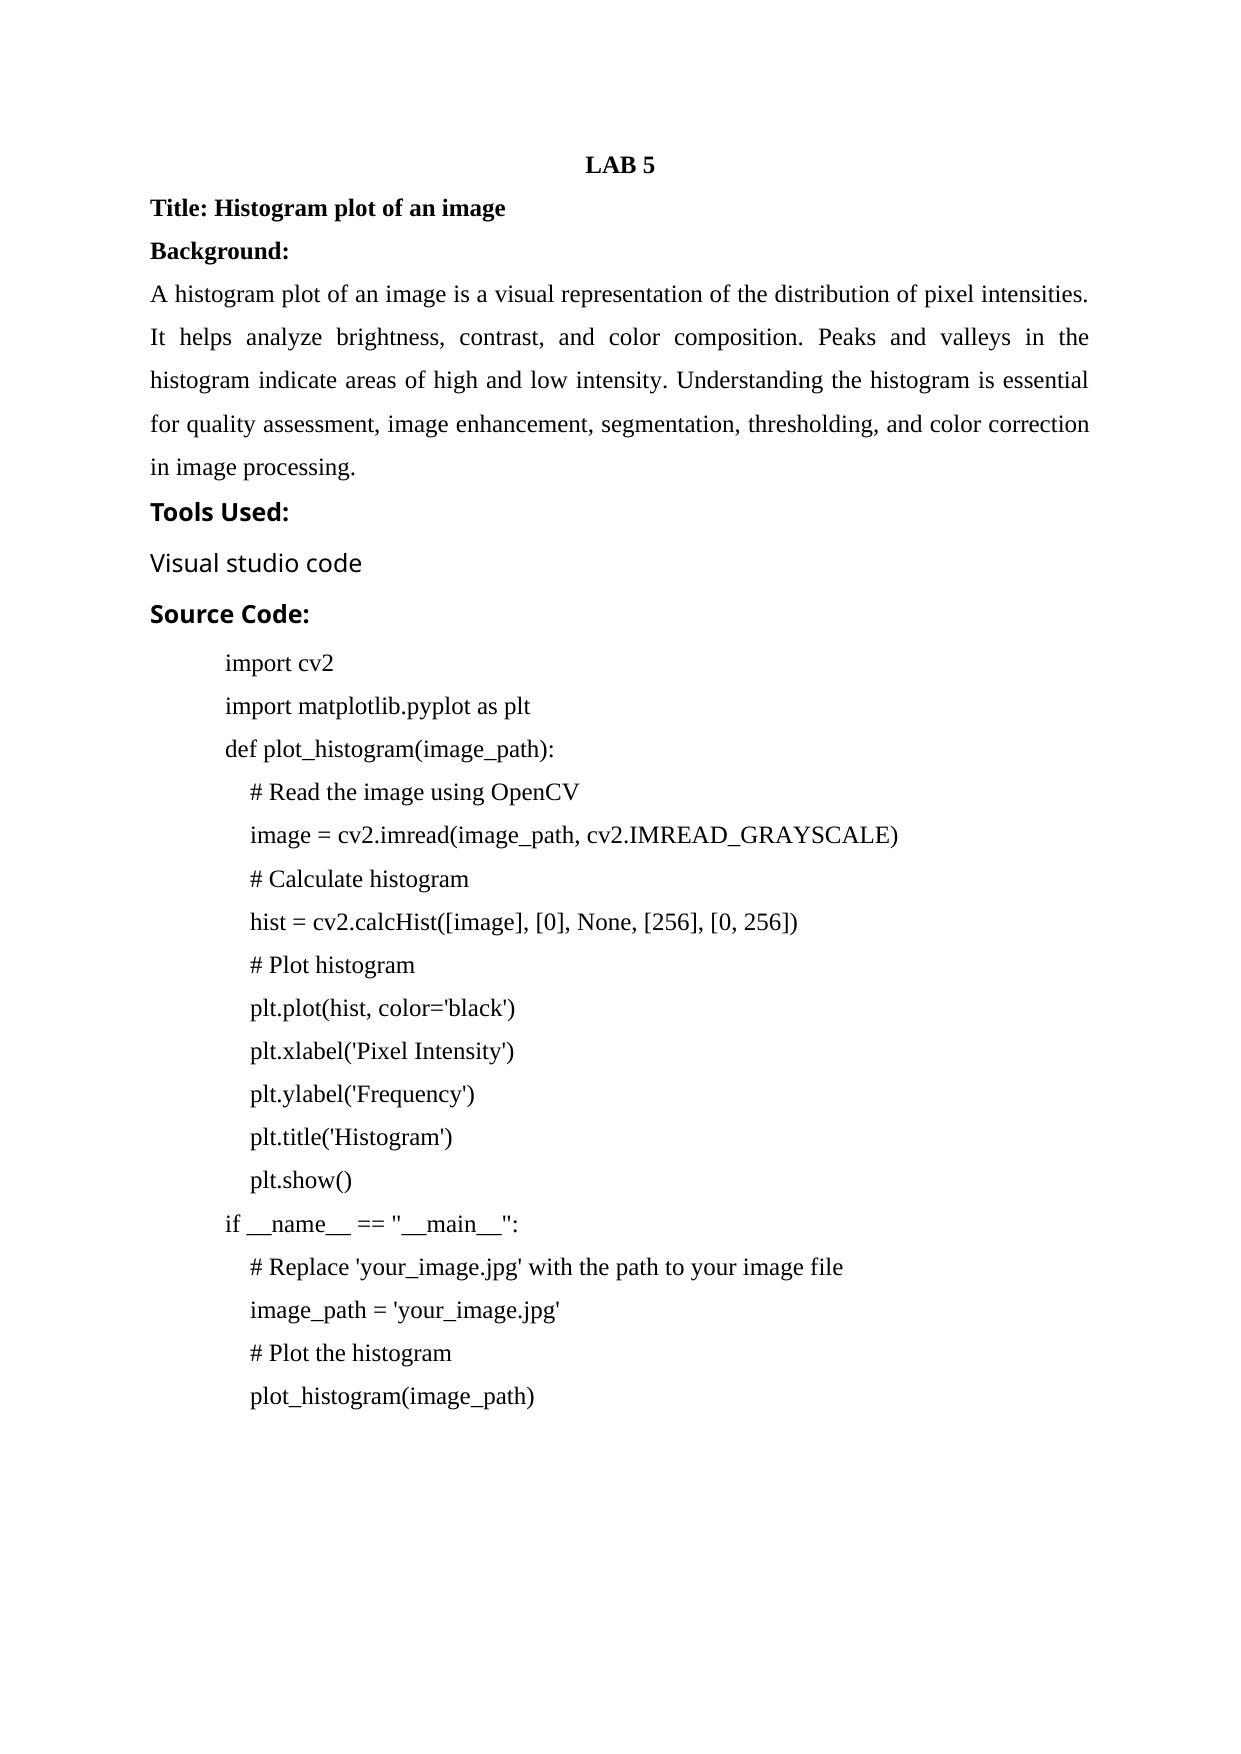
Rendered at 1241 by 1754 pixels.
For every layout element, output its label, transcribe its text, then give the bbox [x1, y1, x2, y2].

text A histogram plot of an image is a visual representation of the distribution of pixel intensities. It helps analyze brightness, contrast, and color composition. Peaks and valleys in the histogram indicate areas of high and low intensity. Understanding the histogram is essential for quality assessment, image enhancement, segmentation, thresholding, and color correction in image processing. [150, 279, 1090, 481]
text # Replace 'your_image.jpg' with the path to your image file [225, 1252, 1090, 1281]
text plt.xlabel('Pixel Intensity') [225, 1036, 1090, 1065]
text # Calculate histogram [225, 864, 1090, 892]
text # Read the image using OpenCV [225, 777, 1090, 806]
text if __name__ == "__main__": [225, 1209, 1090, 1237]
text plt.title('Histogram') [225, 1122, 1090, 1151]
text Visual studio code [150, 546, 1090, 580]
text import cv2 [225, 648, 1090, 677]
text Source Code: [150, 597, 1090, 631]
text hist = cv2.calcHist([image], [0], None, [256], [0, 256]) [225, 907, 1090, 936]
text plt.ylabel('Frequency') [225, 1079, 1090, 1108]
text Title: Histogram plot of an image [150, 193, 1090, 222]
text plt.plot(hist, color='black') [225, 993, 1090, 1022]
text Background: [150, 236, 1090, 265]
text plt.show() [225, 1166, 1090, 1194]
text plot_histogram(image_path) [225, 1381, 1090, 1410]
text def plot_histogram(image_path): [225, 734, 1090, 763]
text # Plot the histogram [225, 1338, 1090, 1367]
text Tools Used: [150, 495, 1090, 529]
text LAB 5 [150, 150, 1090, 179]
text # Plot histogram [225, 950, 1090, 979]
text image = cv2.imread(image_path, cv2.IMREAD_GRAYSCALE) [225, 821, 1090, 849]
text image_path = 'your_image.jpg' [225, 1295, 1090, 1324]
text import matplotlib.pyplot as plt [225, 691, 1090, 720]
